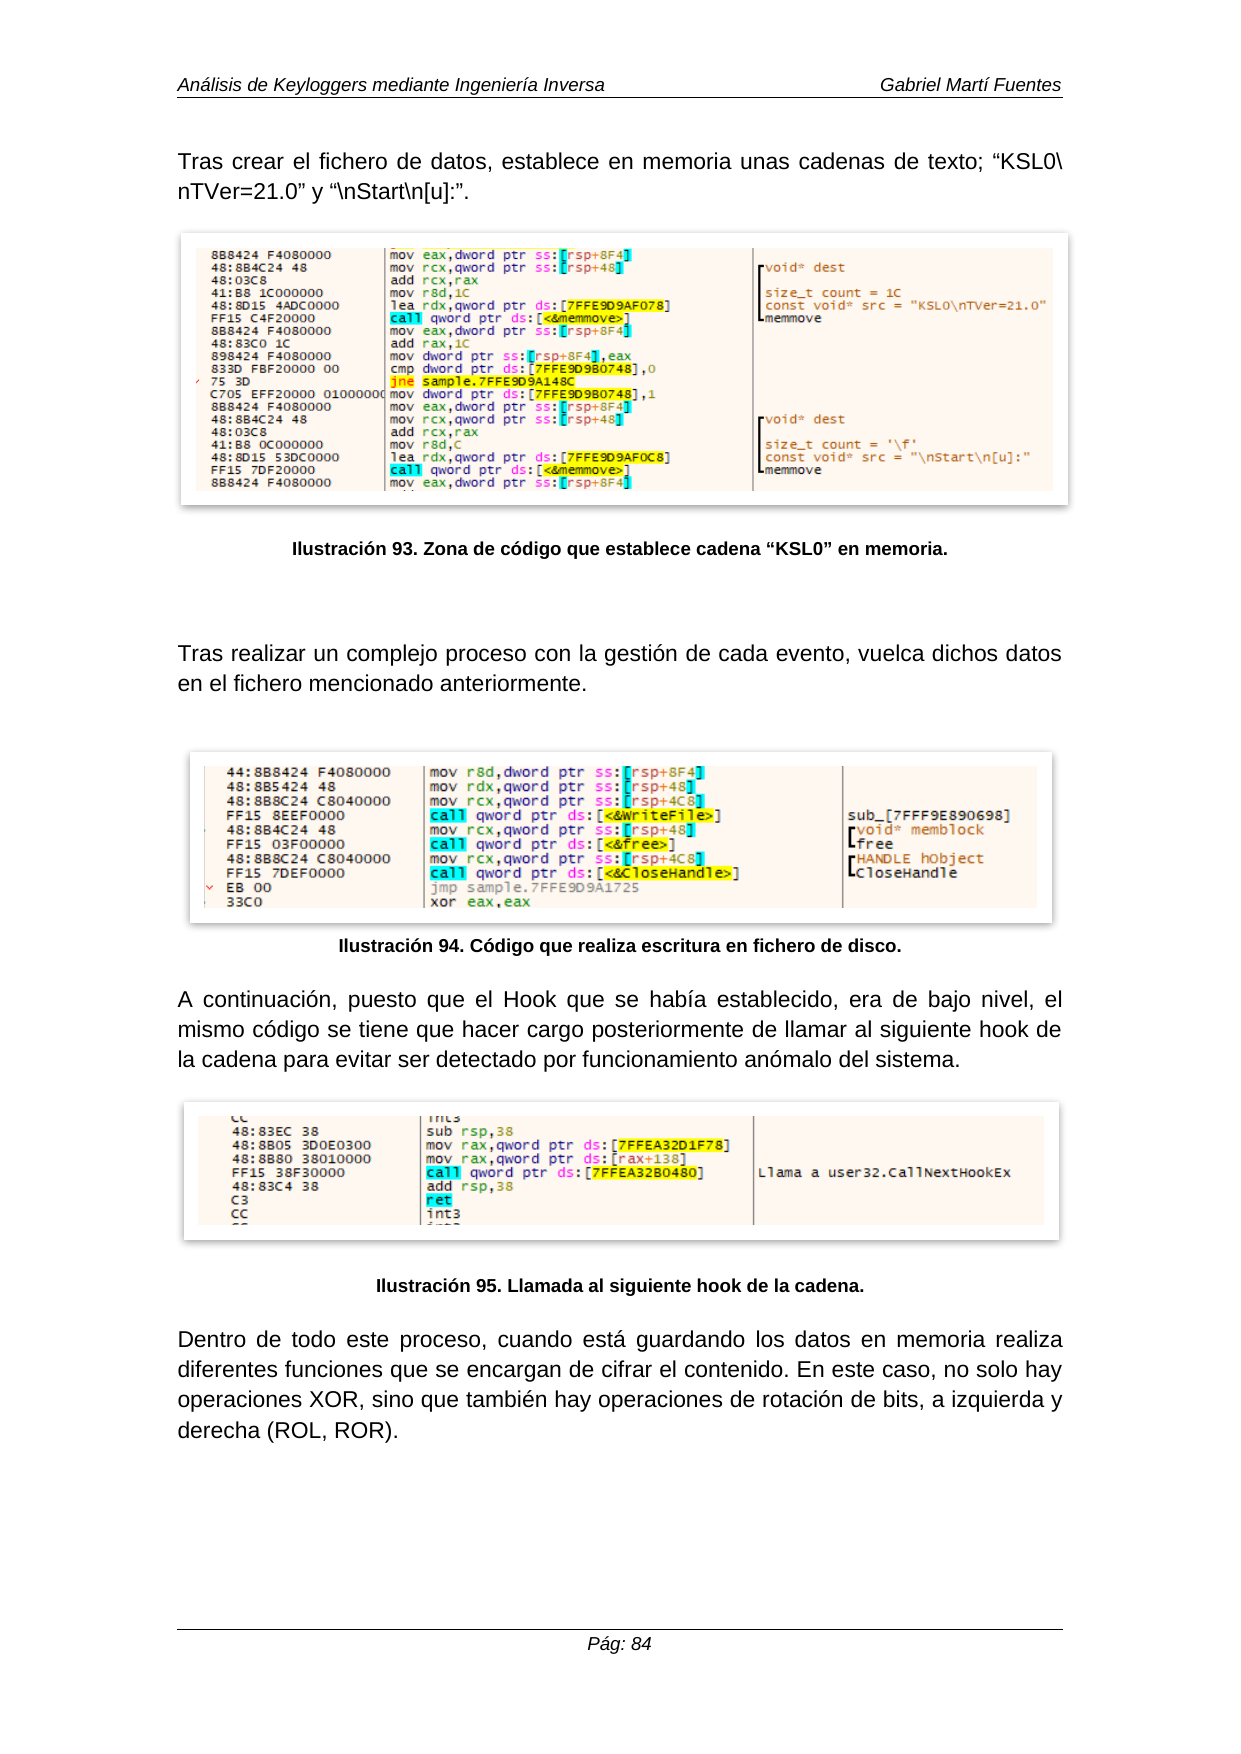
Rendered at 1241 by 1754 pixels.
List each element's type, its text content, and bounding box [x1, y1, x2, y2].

picture [204, 766, 1037, 908]
text Dentro de todo este proceso, cuando está guardando los datos en memoria realiza diferentes funciones que se encargan de cifrar el contenido. En este caso, no solo hay operaciones XOR, sino que también hay operaciones de rotación de bits, a izquierda y derecha (ROL, ROR). [177, 1326, 1063, 1443]
picture [196, 248, 1053, 491]
picture [198, 1116, 1044, 1225]
text A continuación, puesto que el Hook que se había establecido, era de bajo nivel, el mismo código se tiene que hacer cargo posteriormente de llamar al siguiente hook de la cadena para evitar ser detectado por funcionamiento anómalo del sistema. [177, 986, 1063, 1073]
text Ilustración 94. Código que realiza escritura en fichero de disco. [177, 935, 1063, 957]
text Tras realizar un complejo proceso con la gestión de cada evento, vuelca dichos datos en el fichero mencionado anteriormente. [177, 640, 1063, 696]
text Tras crear el fichero de datos, establece en memoria unas cadenas de texto; “KSL0\nTVer=21.0” y “\nStart\n[u]:”. [177, 148, 1063, 204]
text Ilustración 95. Llamada al siguiente hook de la cadena. [177, 1275, 1063, 1297]
text Ilustración 93. Zona de código que establece cadena “KSL0” en memoria. [177, 538, 1063, 560]
